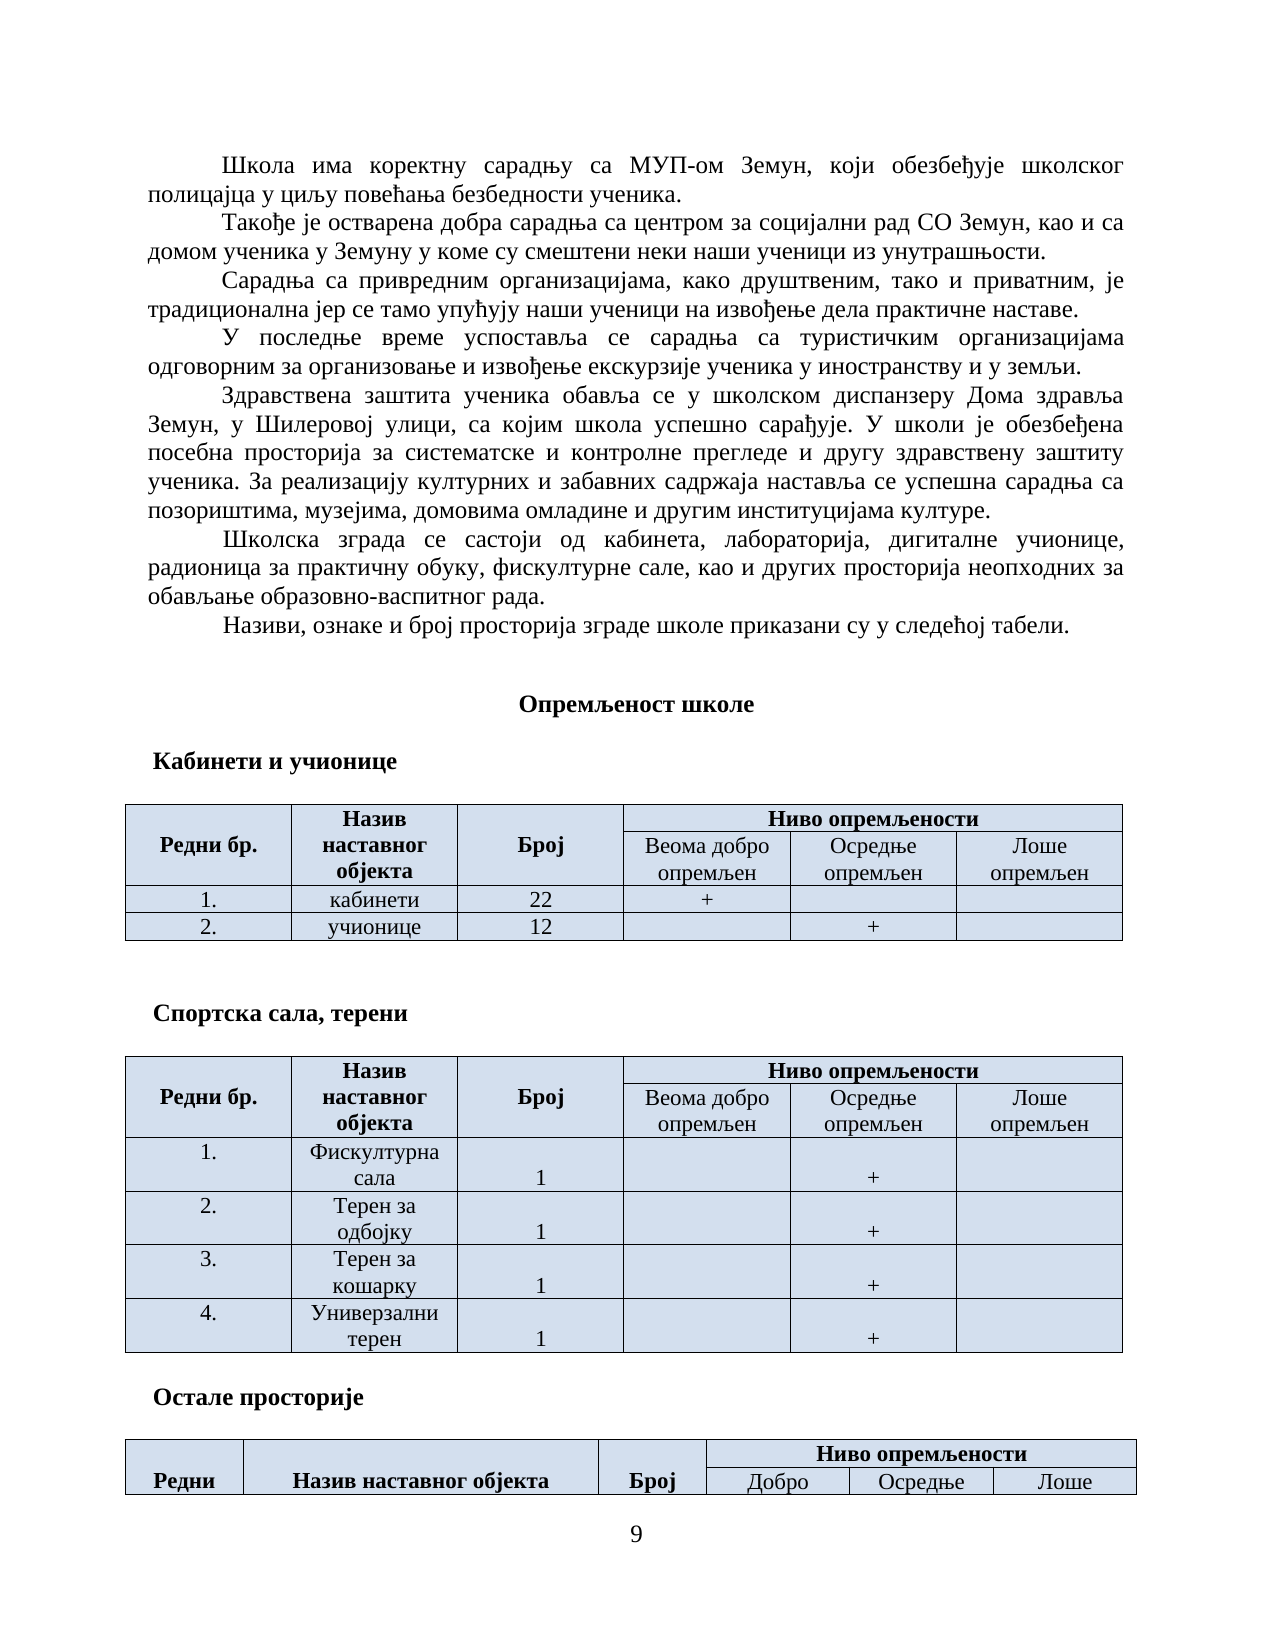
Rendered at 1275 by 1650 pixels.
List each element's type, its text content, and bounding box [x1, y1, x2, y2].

table_cell 1 [458, 1192, 623, 1244]
table_cell 2. [126, 1192, 291, 1244]
table_cell [957, 1138, 1122, 1191]
table_cell + [791, 1299, 956, 1352]
table_cell + [624, 886, 790, 912]
text Називи, ознаке и број просторија зграде школе приказани су у следећој табели. [148, 610, 1125, 639]
table_cell [957, 1245, 1122, 1298]
table_cell 1 [458, 1245, 623, 1298]
text У последње време успоставља се сарадња са туристичким организацијама одговорним за организовање и извођење екскурзије ученика у иностранству и у земљи. [148, 322, 1125, 380]
table_cell Лоше опремљен [957, 1084, 1122, 1137]
table_header Број [458, 805, 623, 885]
table_cell Осредње опремљен [850, 1468, 993, 1494]
table_cell + [791, 1245, 956, 1298]
text Школа има коректну сарадњу са МУП-ом Земун, који обезбеђује школског полицајца у циљу повећања безбедности ученика. [148, 150, 1125, 207]
table_header Број [599, 1440, 706, 1494]
subtitle Опремљеност школе [148, 689, 1125, 717]
table_cell + [791, 913, 956, 940]
table_cell Осредње опремљен [791, 1084, 956, 1137]
table_header Ниво опремљености [707, 1440, 1136, 1467]
table_cell + [791, 1138, 956, 1191]
text Здравствена заштита ученика обавља се у школском диспанзеру Дома здравља Земун, у Шилеровој улици, са којим школа успешно сарађује. У школи је обезбеђена посебна просторија за систематске и контролне прегледе и другу здравствену заштиту ученика. За реализацију културних и забавних садржаја наставља се успешна сарадња са позориштима, музејима, домовима омладине и другим институцијама културе. [148, 380, 1125, 524]
table_cell 22 [458, 886, 623, 912]
table_cell 2. [126, 913, 291, 940]
text Школска зграда се састоји од кабинета, лабораторија, дигиталне учионице, радионица за практичну обуку, фискултурне сале, као и других просторија неопходних за обављање образовно-васпитног рада. [148, 524, 1125, 610]
subtitle Остале просторије [153, 1382, 1142, 1411]
table_cell Терен за кошарку [292, 1245, 457, 1298]
table_header Назив наставног објекта [292, 805, 457, 885]
table_header Ниво опремљености [624, 805, 1122, 831]
table_header Број [458, 1057, 623, 1137]
table_cell [624, 1192, 790, 1244]
table_cell 4. [126, 1299, 291, 1352]
table_cell Фискултурна сала [292, 1138, 457, 1191]
table_cell 12 [458, 913, 623, 940]
table_cell [624, 1245, 790, 1298]
table_cell [791, 886, 956, 912]
text Сарадња са привредним организацијама, како друштвеним, тако и приватним, је традиционална јер се тамо упућују наши ученици на извођење дела практичне наставе. [148, 265, 1125, 322]
table_cell Универзални терен [292, 1299, 457, 1352]
table_cell учионице [292, 913, 457, 940]
table_cell [957, 1192, 1122, 1244]
table_header Ниво опремљености [624, 1057, 1122, 1083]
table_cell [957, 1299, 1122, 1352]
table_cell Лоше опремљен [994, 1468, 1136, 1494]
table_cell [957, 913, 1122, 940]
table_cell [624, 1299, 790, 1352]
subtitle Кабинети и учионице [153, 746, 397, 775]
table_cell Лоше опремљен [957, 832, 1122, 885]
table_header Назив наставног објекта [244, 1440, 598, 1494]
table_cell 1 [458, 1299, 623, 1352]
table_cell кабинети [292, 886, 457, 912]
table_cell [957, 886, 1122, 912]
text Такође је остварена добра сарадња са центром за социјални рад СО Земун, као и са домом ученика у Земуну у коме су смештени неки наши ученици из унутрашњости. [148, 207, 1125, 265]
table_cell 3. [126, 1245, 291, 1298]
table_cell Осредње опремљен [791, 832, 956, 885]
subtitle Спортска сала, терени [153, 998, 408, 1027]
table_cell Веома добро опремљен [624, 1084, 790, 1137]
table_cell 1. [126, 886, 291, 912]
table_cell Терен за одбојку [292, 1192, 457, 1244]
table_header Назив наставног објекта [292, 1057, 457, 1137]
table_cell [624, 1138, 790, 1191]
table_header Редни бр. [126, 805, 291, 885]
table_cell 1. [126, 1138, 291, 1191]
table_cell [624, 913, 790, 940]
table_cell Добро опремљен [707, 1468, 849, 1494]
table_cell + [791, 1192, 956, 1244]
table_cell Веома добро опремљен [624, 832, 790, 885]
table_cell 1 [458, 1138, 623, 1191]
table_header Редни бр. [126, 1440, 243, 1494]
table_header Редни бр. [126, 1057, 291, 1137]
